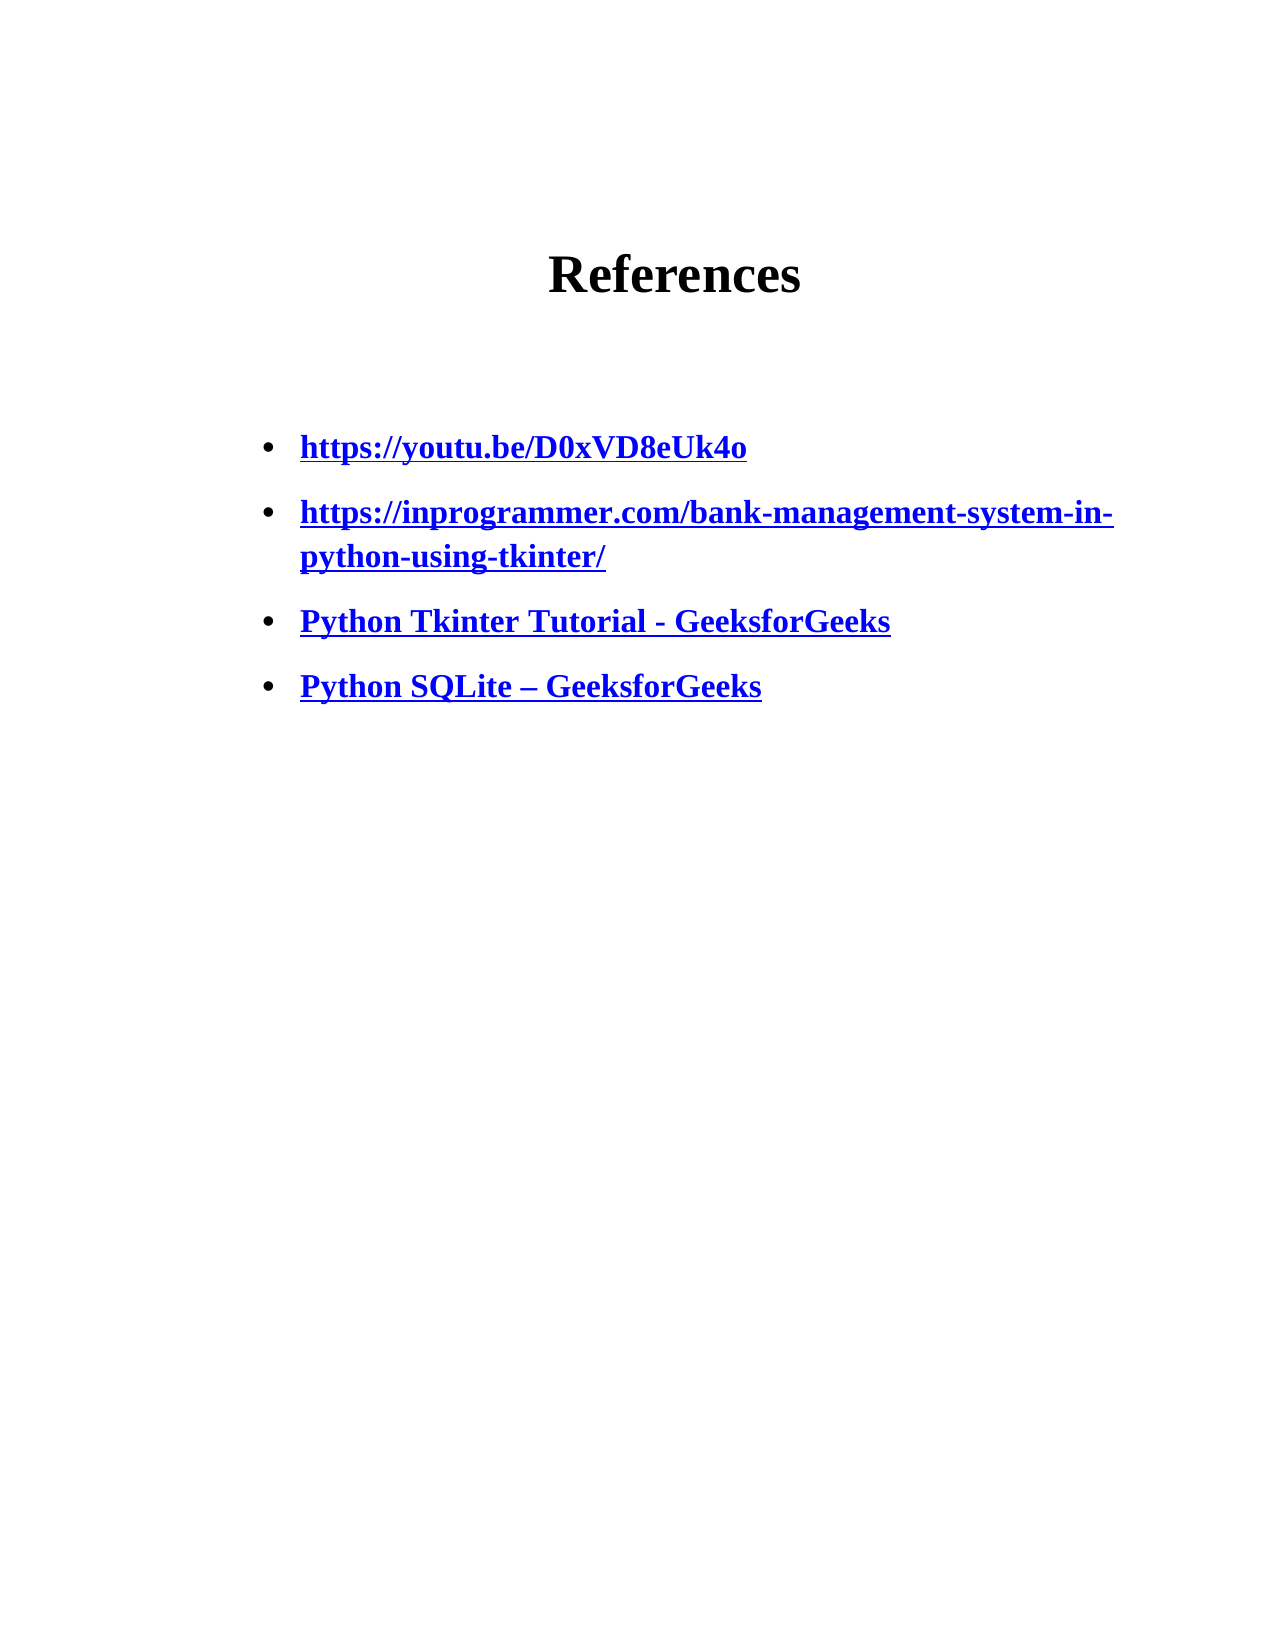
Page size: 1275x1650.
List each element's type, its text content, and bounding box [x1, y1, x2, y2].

list Python SQLite – GeeksforGeeks [262, 667, 1125, 705]
text References [225, 242, 1125, 305]
list Python Tkinter Tutorial - GeeksforGeeks [262, 601, 1125, 640]
list https://youtu.be/D0xVD8eUk4o [262, 427, 1125, 466]
list https://inprogrammer.com/bank-management-system-in-python-using-tkinter/ [262, 492, 1125, 575]
